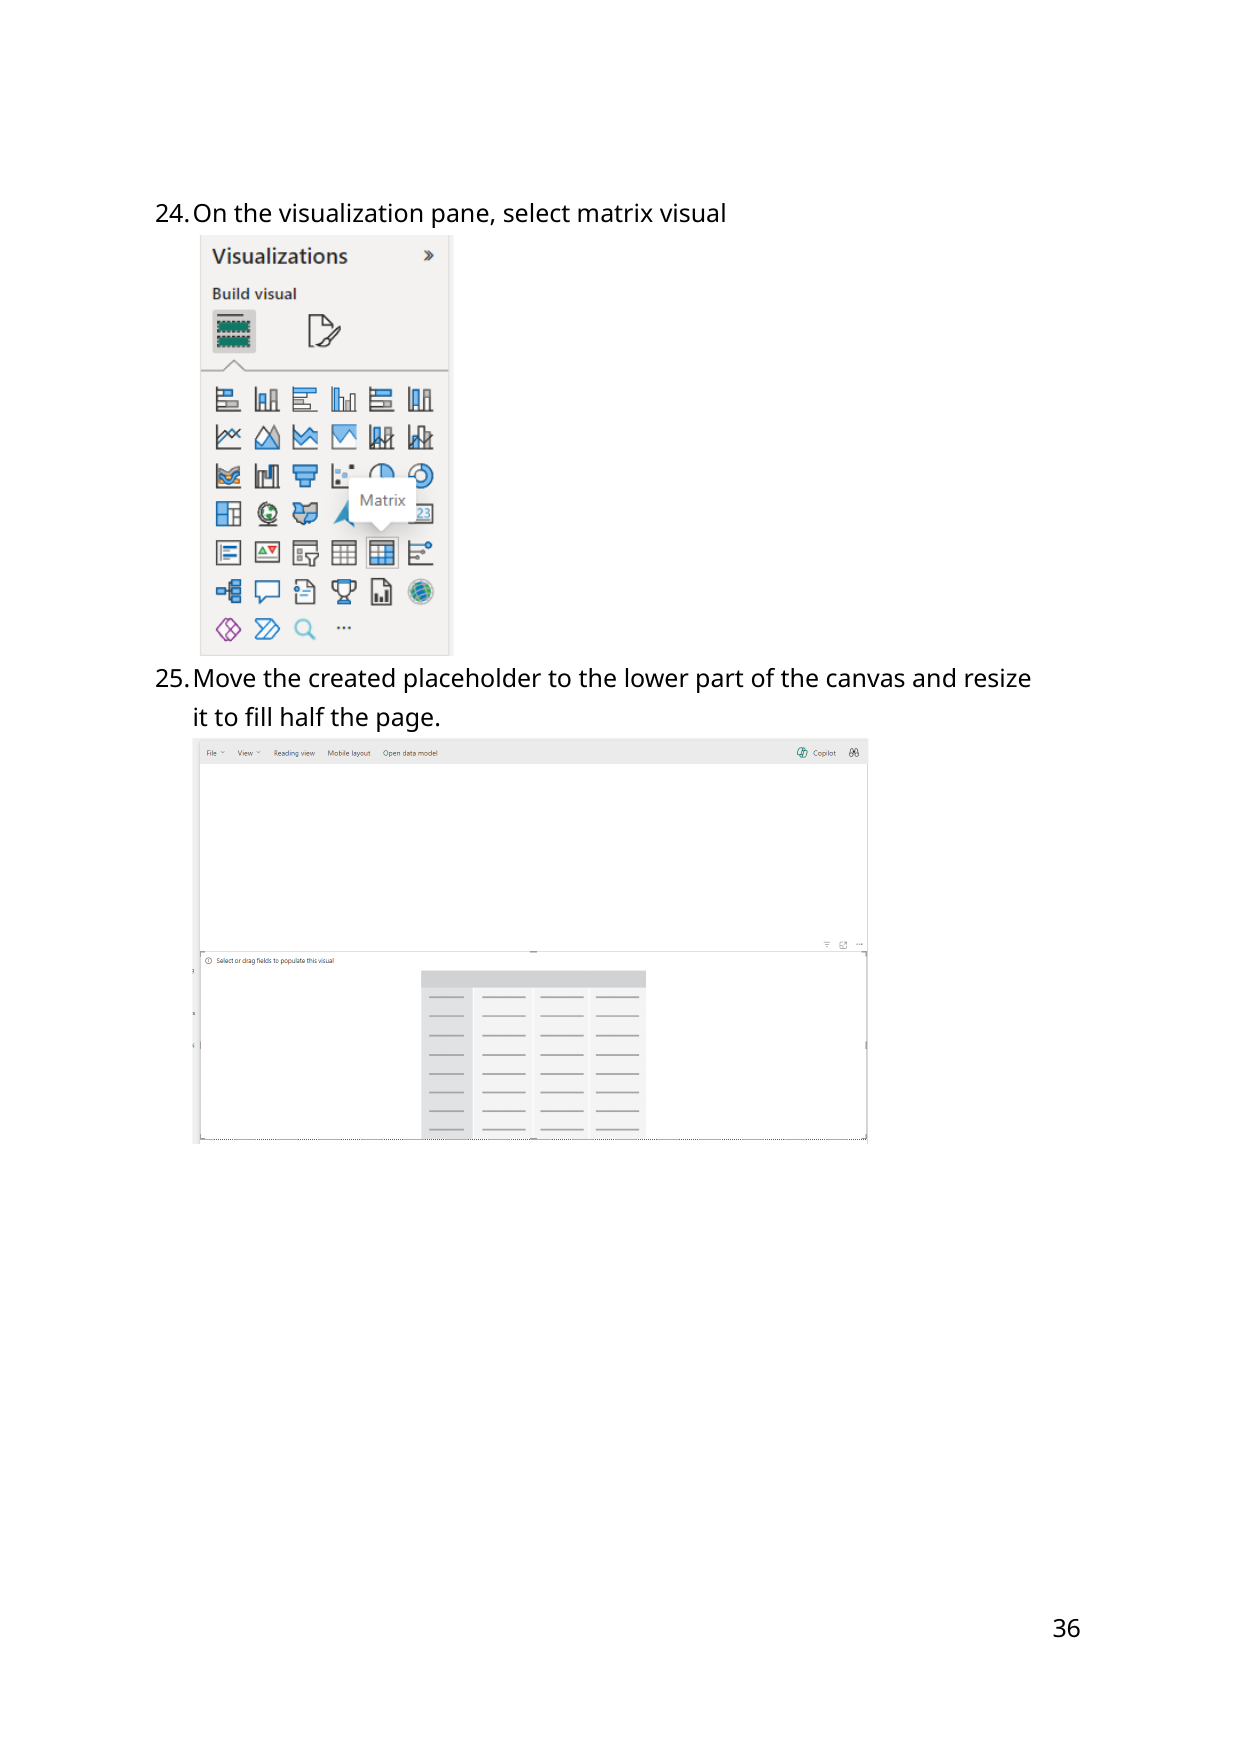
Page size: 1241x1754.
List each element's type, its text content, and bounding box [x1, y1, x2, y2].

picture [192, 235, 454, 656]
picture [192, 738, 869, 1144]
